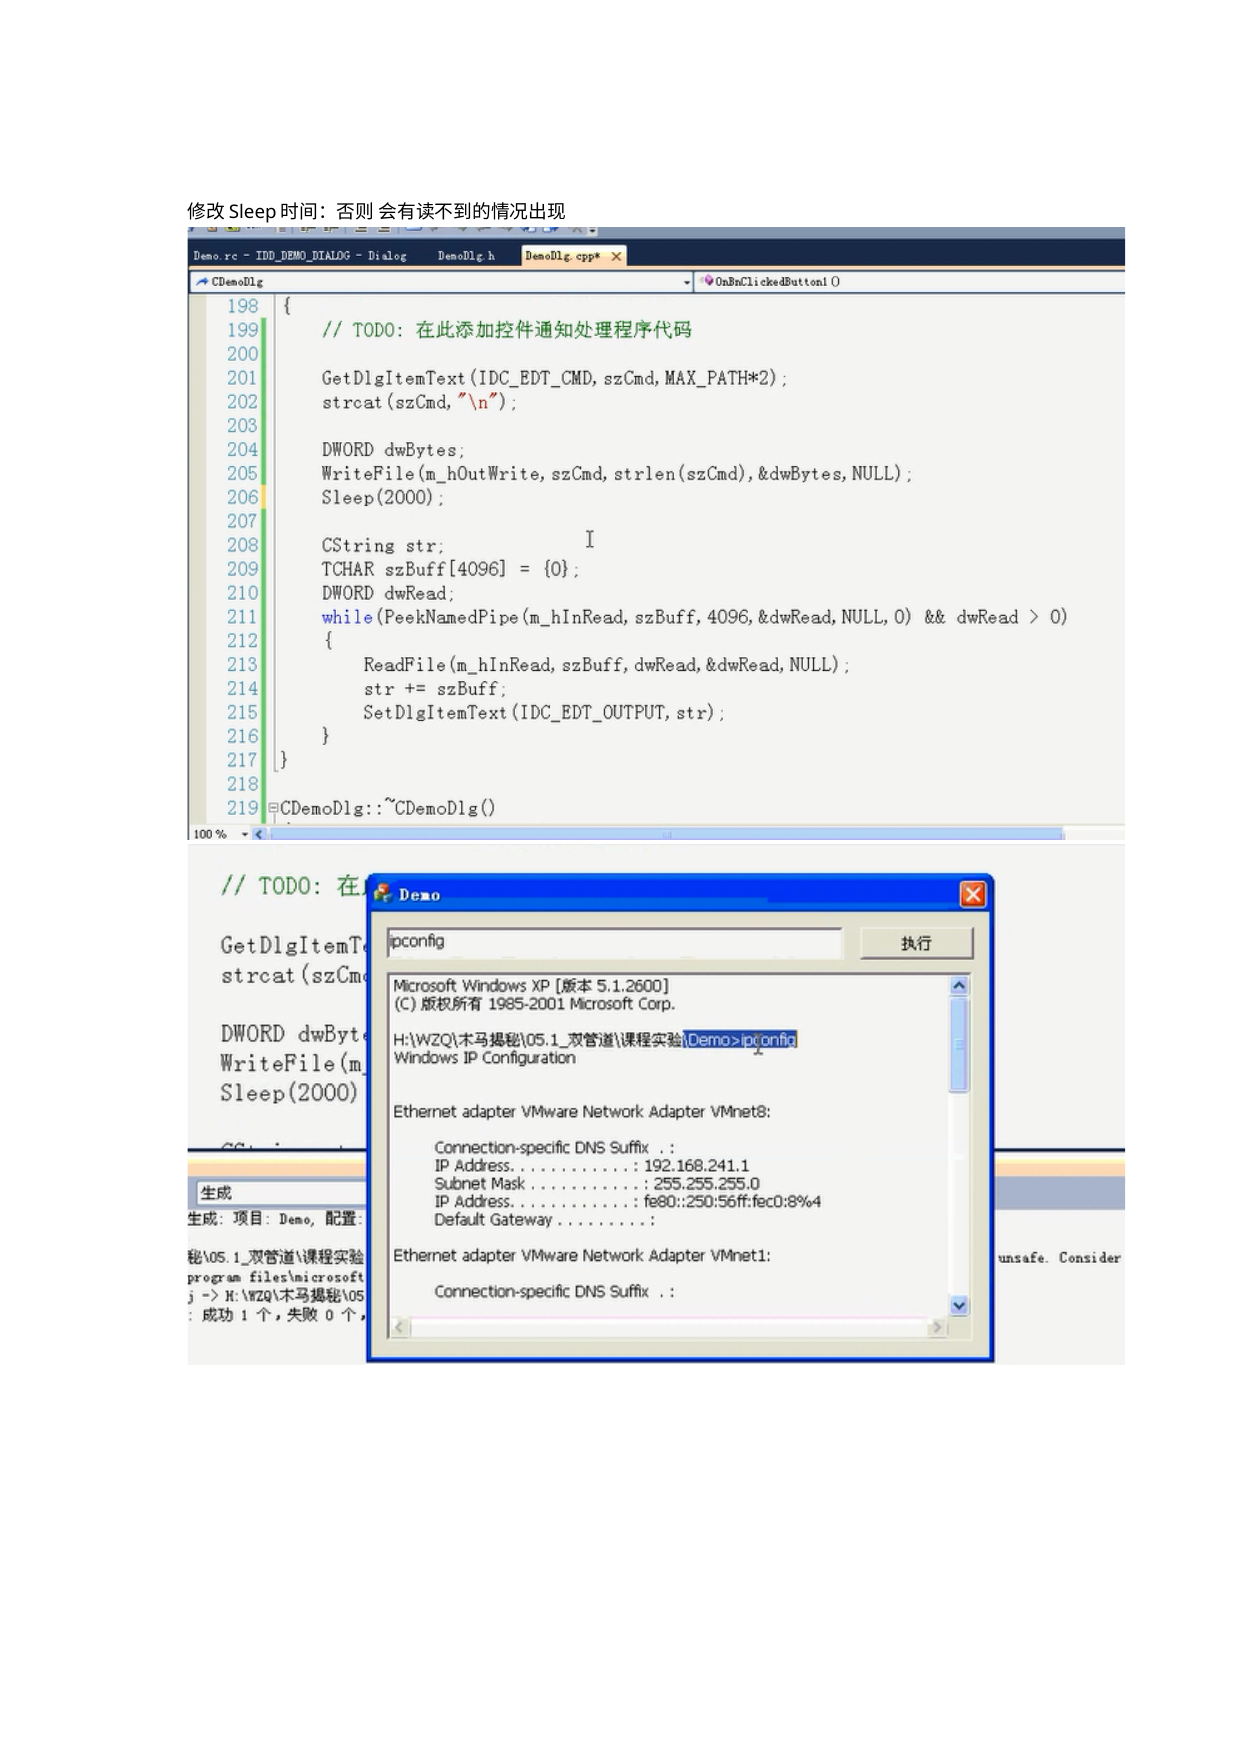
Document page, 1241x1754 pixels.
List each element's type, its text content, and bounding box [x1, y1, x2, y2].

picture [187, 844, 1125, 1365]
text 修改Sleep时间：否则 会有读不到的情况出现 [187, 194, 1053, 227]
picture [187, 227, 1125, 840]
